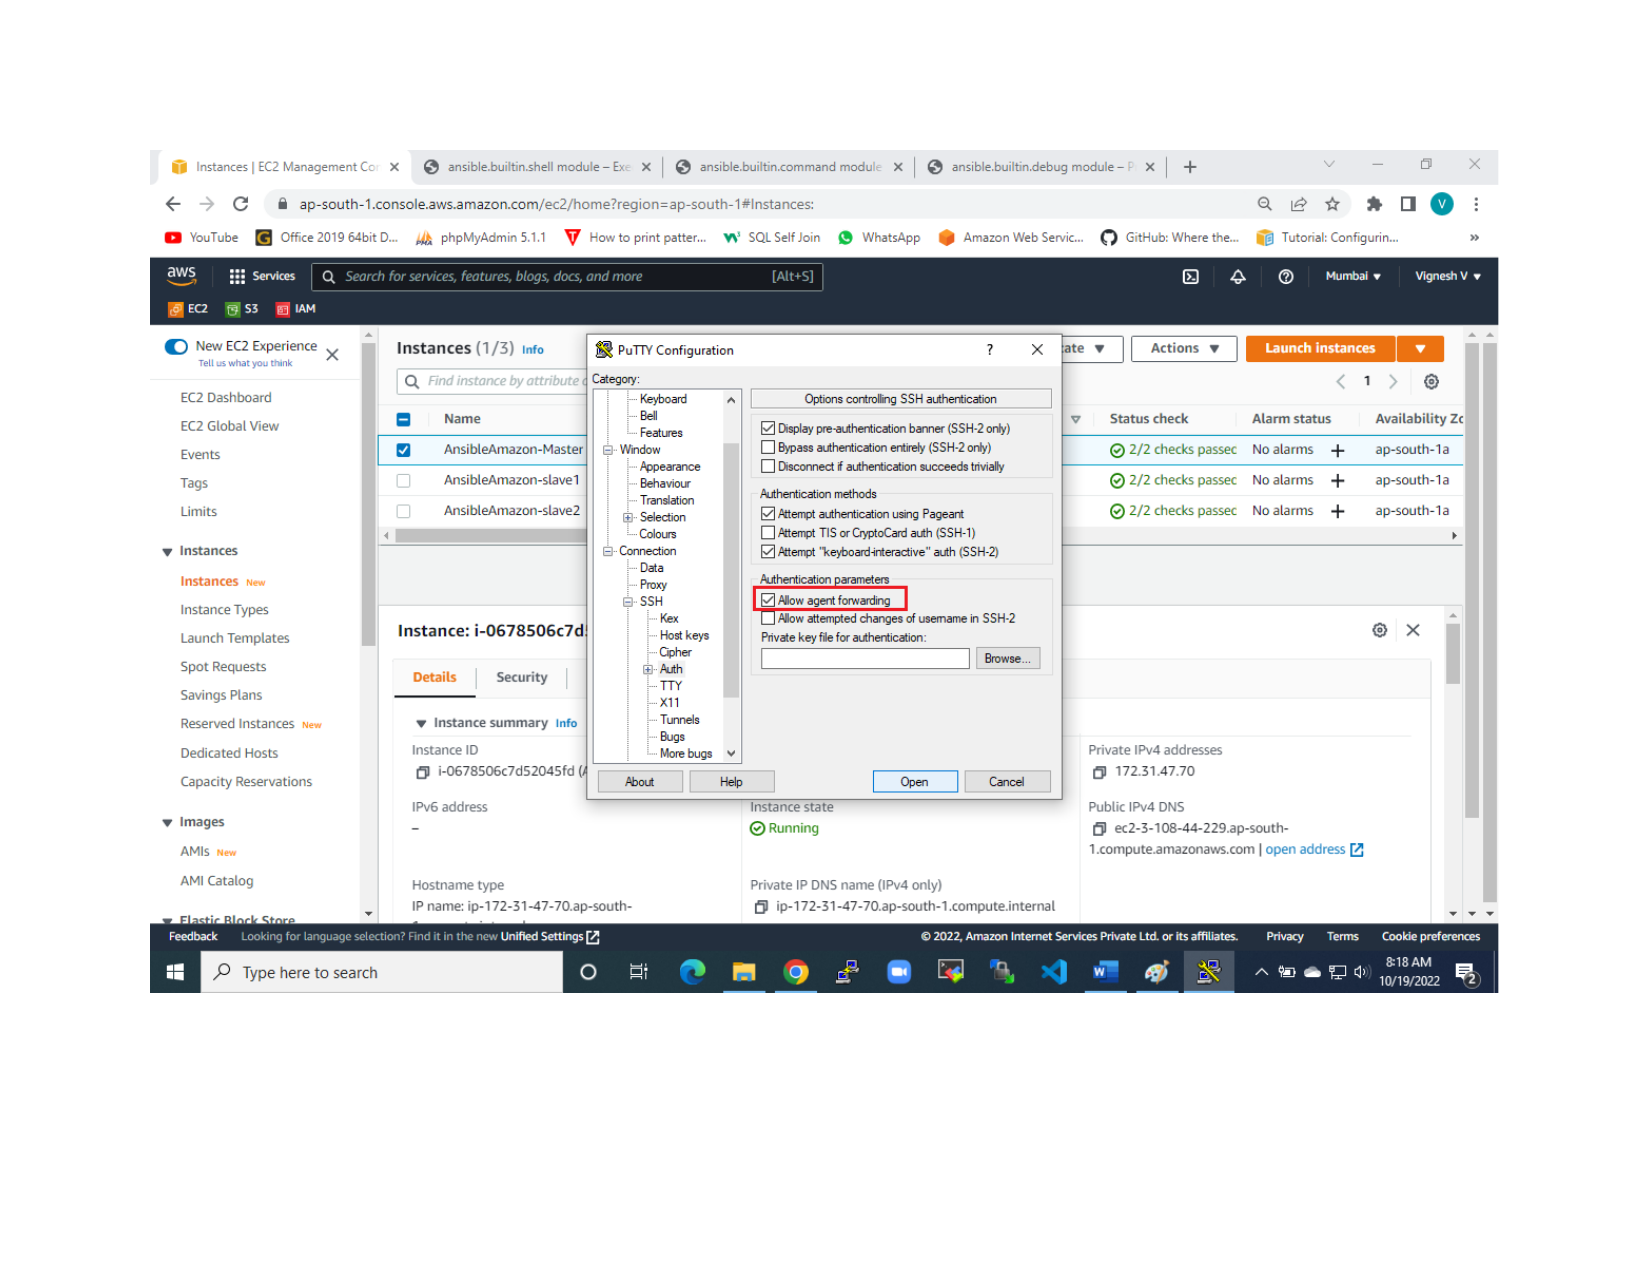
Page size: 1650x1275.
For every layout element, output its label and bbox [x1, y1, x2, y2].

picture [150, 150, 1499, 993]
